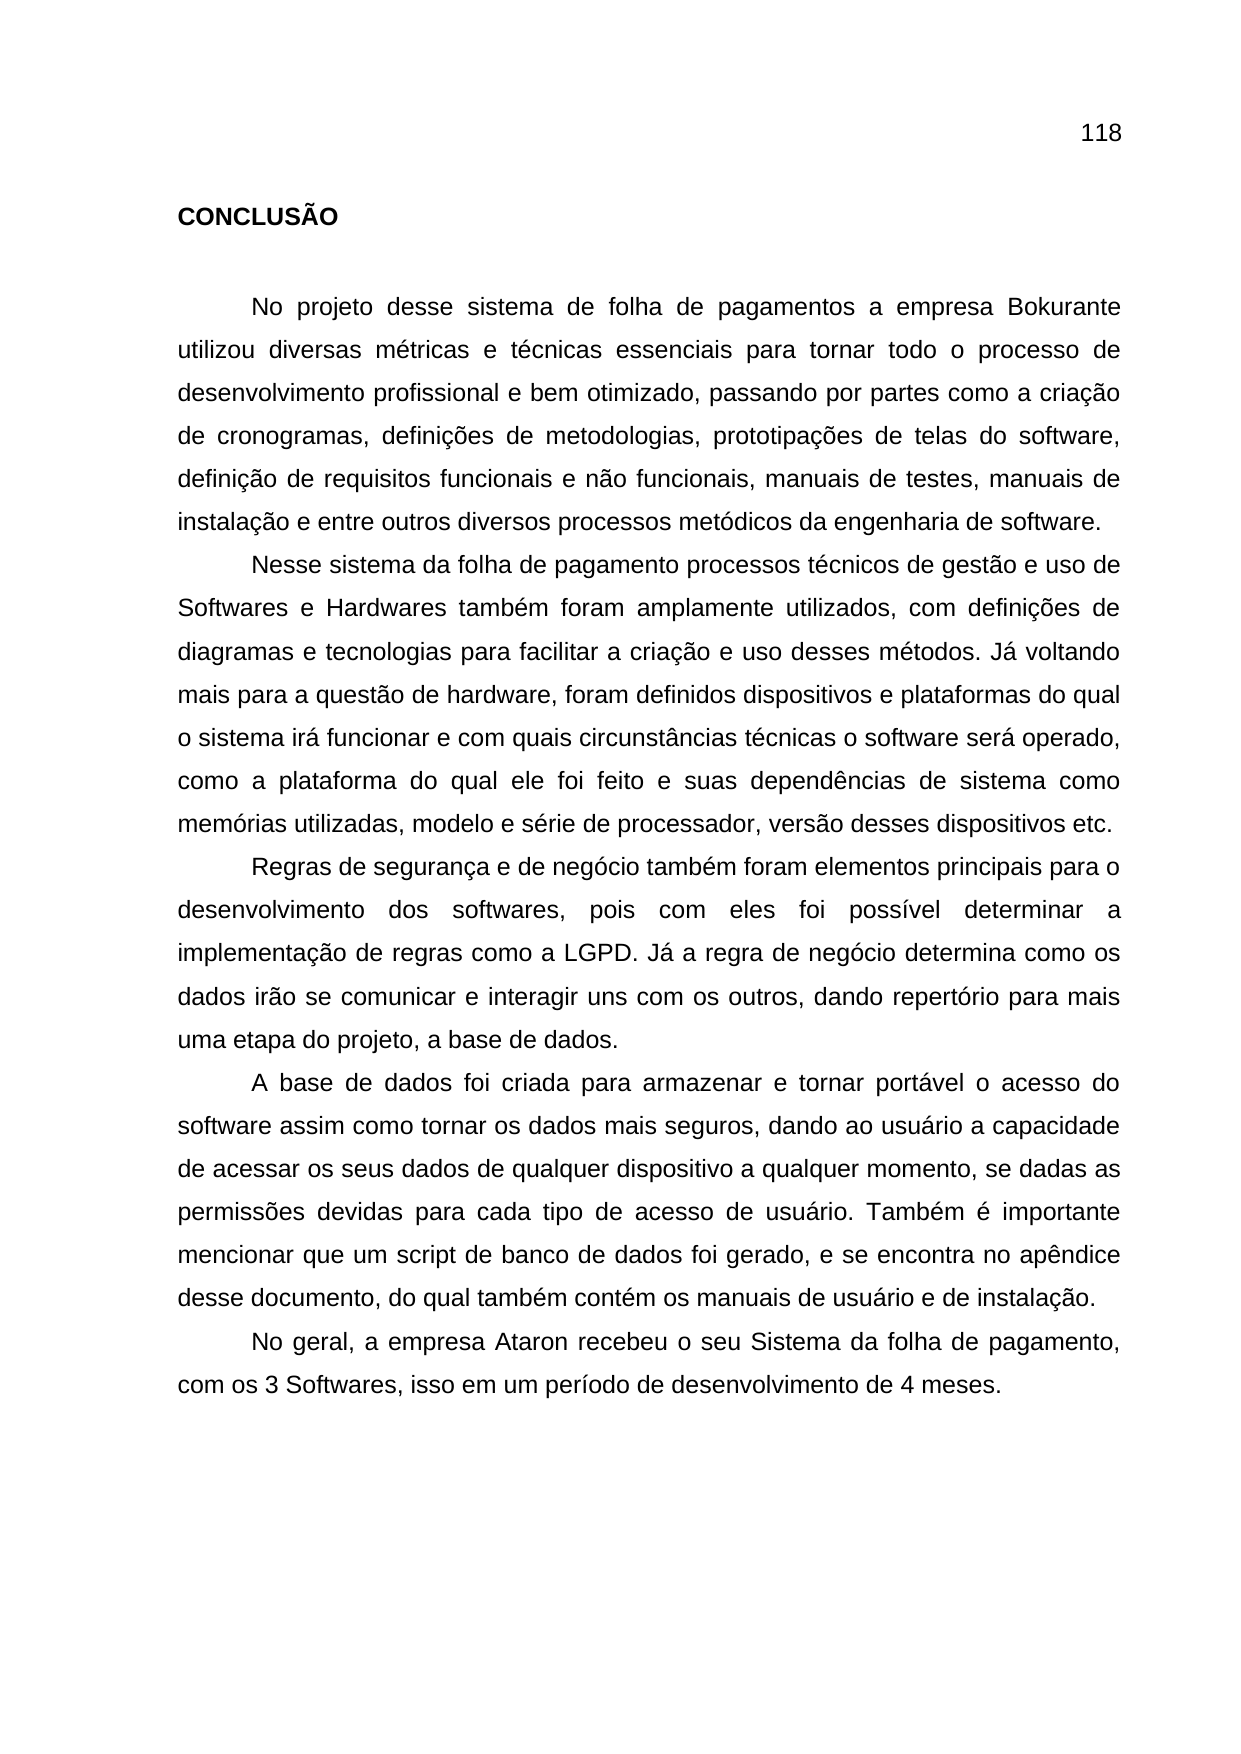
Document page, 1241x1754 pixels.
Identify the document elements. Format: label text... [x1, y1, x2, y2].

text A base de dados foi criada para armazenar e tornar portável o acesso do software assim como tornar os dados mais seguros, dando ao usuário a capacidade de acessar os seus dados de qualquer dispositivo a qualquer momento, se dadas as permissões devidas para cada tipo de acesso de usuário. Também é importante mencionar que um script de banco de dados foi gerado, e se encontra no apêndice desse documento, do qual também contém os manuais de usuário e de instalação. [177, 1068, 1122, 1312]
subtitle CONCLUSÃO [177, 202, 1122, 231]
text No geral, a empresa Ataron recebeu o seu Sistema da folha de pagamento, com os 3 Softwares, isso em um período de desenvolvimento de 4 meses. [177, 1327, 1122, 1398]
text Nesse sistema da folha de pagamento processos técnicos de gestão e uso de Softwares e Hardwares também foram amplamente utilizados, com definições de diagramas e tecnologias para facilitar a criação e uso desses métodos. Já voltando mais para a questão de hardware, foram definidos dispositivos e plataformas do qual o sistema irá funcionar e com quais circunstâncias técnicas o software será operado, como a plataforma do qual ele foi feito e suas dependências de sistema como memórias utilizadas, modelo e série de processador, versão desses dispositivos etc. [177, 550, 1122, 838]
text Regras de segurança e de negócio também foram elementos principais para o desenvolvimento dos softwares, pois com eles foi possível determinar a implementação de regras como a LGPD. Já a regra de negócio determina como os dados irão se comunicar e interagir uns com os outros, dando repertório para mais uma etapa do projeto, a base de dados. [177, 852, 1122, 1053]
text No projeto desse sistema de folha de pagamentos a empresa Bokurante utilizou diversas métricas e técnicas essenciais para tornar todo o processo de desenvolvimento profissional e bem otimizado, passando por partes como a criação de cronogramas, definições de metodologias, prototipações de telas do software, definição de requisitos funcionais e não funcionais, manuais de testes, manuais de instalação e entre outros diversos processos metódicos da engenharia de software. [177, 292, 1122, 536]
